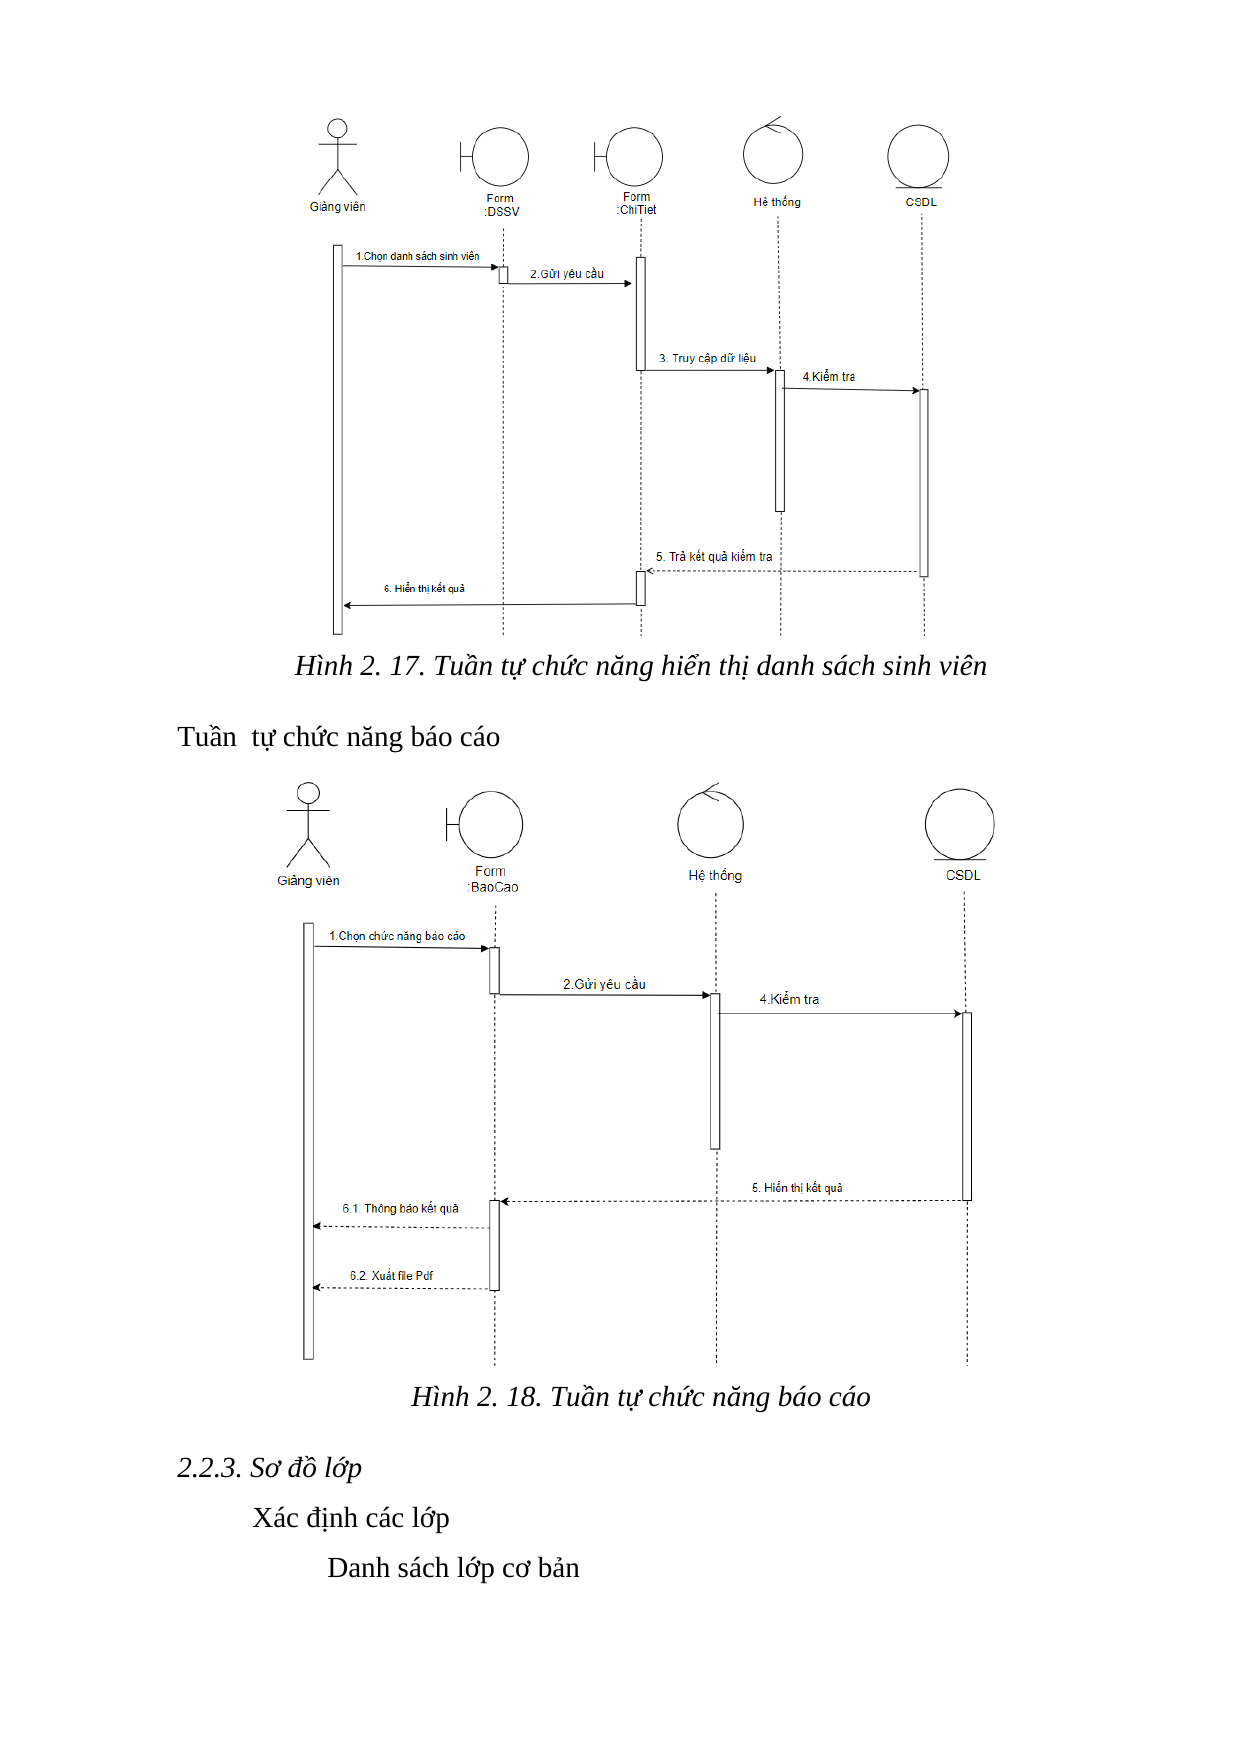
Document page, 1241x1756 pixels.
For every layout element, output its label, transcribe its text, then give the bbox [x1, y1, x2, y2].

subtitle 2.2.3. Sơ đồ lớp [177, 1450, 1107, 1483]
picture [275, 769, 1009, 1366]
text Xác định các lớp [177, 1500, 1107, 1534]
text Tuần tự chức năng báo cáo [177, 719, 1107, 753]
text Hình 2. 18. Tuần tự chức năng báo cáo [177, 1379, 1107, 1412]
text Hình 2. 17. Tuần tự chức năng hiển thị danh sách sinh viên [177, 648, 1107, 682]
text Danh sách lớp cơ bản [177, 1551, 1107, 1584]
picture [298, 110, 987, 636]
